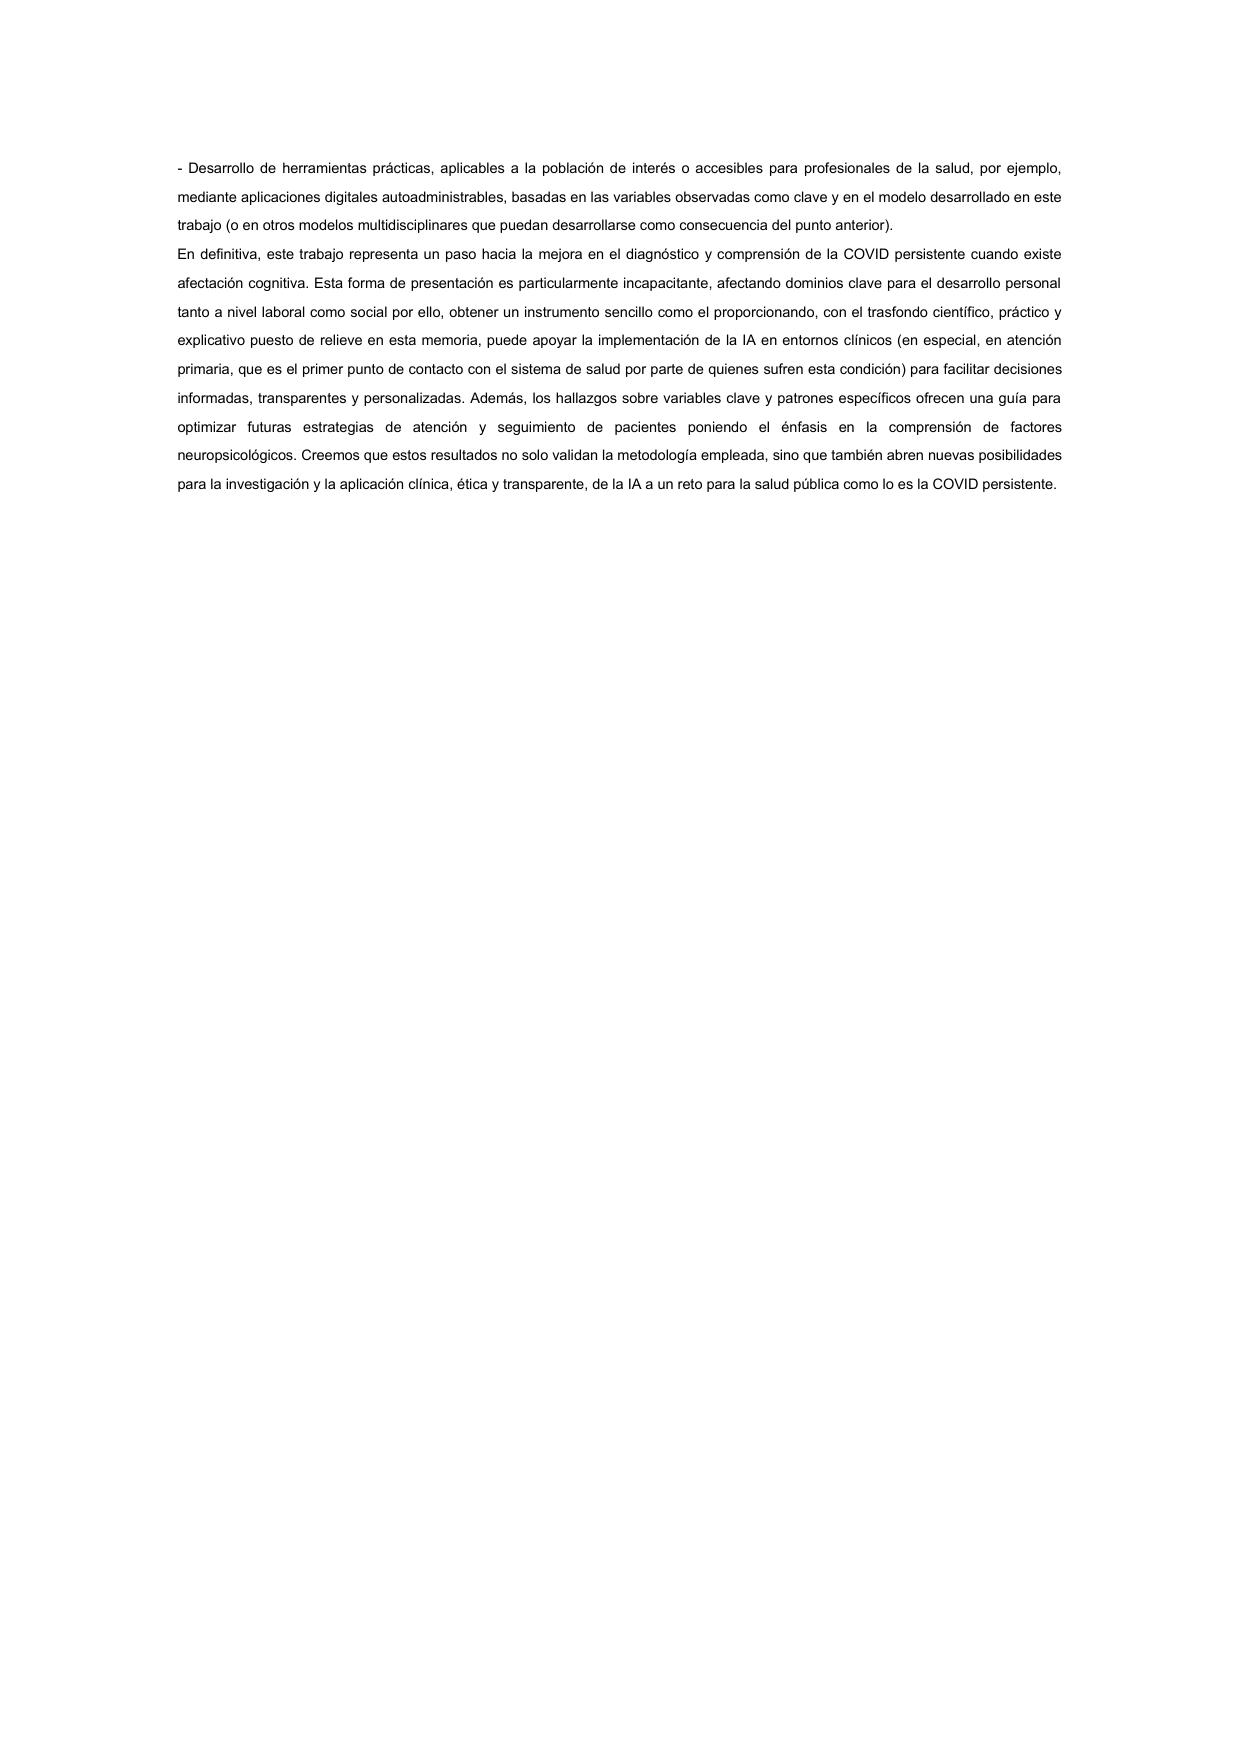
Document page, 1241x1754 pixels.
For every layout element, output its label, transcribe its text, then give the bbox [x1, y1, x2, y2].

text - Desarrollo de herramientas prácticas, aplicables a la población de interés o accesibles para profesionales de la salud, por ejemplo, mediante aplicaciones digitales autoadministrables, basadas en las variables observadas como clave y en el modelo desarrollado en este trabajo (o en otros modelos multidisciplinares que puedan desarrollarse como consecuencia del punto anterior). [177, 148, 1063, 234]
text En definitiva, este trabajo representa un paso hacia la mejora en el diagnóstico y comprensión de la COVID persistente cuando existe afectación cognitiva. Esta forma de presentación es particularmente incapacitante, afectando dominios clave para el desarrollo personal tanto a nivel laboral como social por ello, obtener un instrumento sencillo como el proporcionando, con el trasfondo científico, práctico y explicativo puesto de relieve en esta memoria, puede apoyar la implementación de la IA en entornos clínicos (en especial, en atención primaria, que es el primer punto de contacto con el sistema de salud por parte de quienes sufren esta condición) para facilitar decisiones informadas, transparentes y personalizadas. Además, los hallazgos sobre variables clave y patrones específicos ofrecen una guía para optimizar futuras estrategias de atención y seguimiento de pacientes poniendo el énfasis en la comprensión de factores neuropsicológicos. Creemos que estos resultados no solo validan la metodología empleada, sino que también abren nuevas posibilidades para la investigación y la aplicación clínica, ética y transparente, de la IA a un reto para la salud pública como lo es la COVID persistente. [177, 234, 1063, 493]
